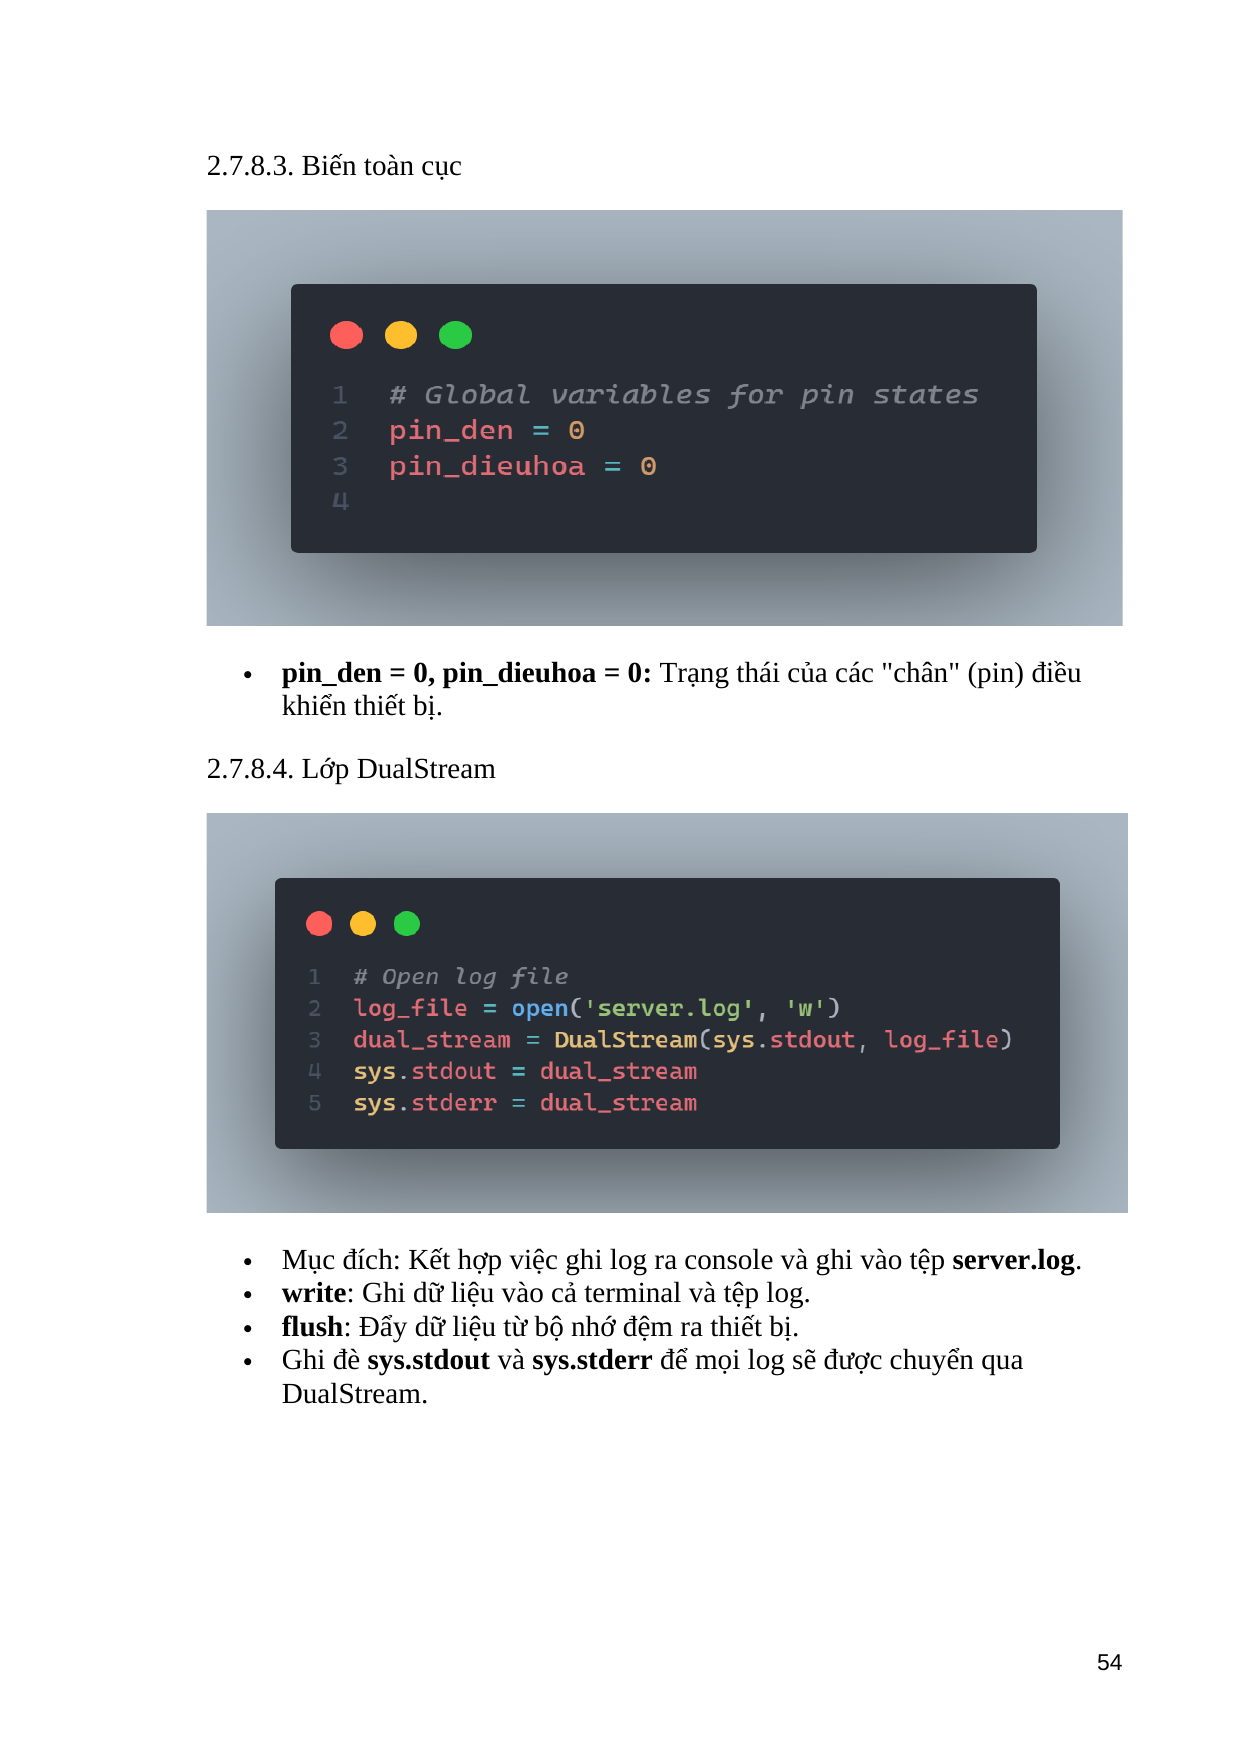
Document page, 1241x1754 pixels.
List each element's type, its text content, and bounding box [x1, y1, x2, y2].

subtitle 2.7.8.3. Biến toàn cục [207, 148, 1122, 181]
picture [206, 210, 1123, 626]
subtitle 2.7.8.4. Lớp DualStream [207, 751, 1122, 785]
list write: Ghi dữ liệu vào cả terminal và tệp log. [244, 1275, 1122, 1309]
list pin_den = 0, pin_dieuhoa = 0: Trạng thái của các "chân" (pin) điều khiển thiết bị. [244, 655, 1122, 722]
list Mục đích: Kết hợp việc ghi log ra console và ghi vào tệp server.log. [244, 1242, 1122, 1275]
picture [206, 813, 1128, 1213]
list Ghi đè sys.stdout và sys.stderr để mọi log sẽ được chuyển qua DualStream. [244, 1342, 1122, 1409]
list flush: Đẩy dữ liệu từ bộ nhớ đệm ra thiết bị. [244, 1309, 1122, 1342]
